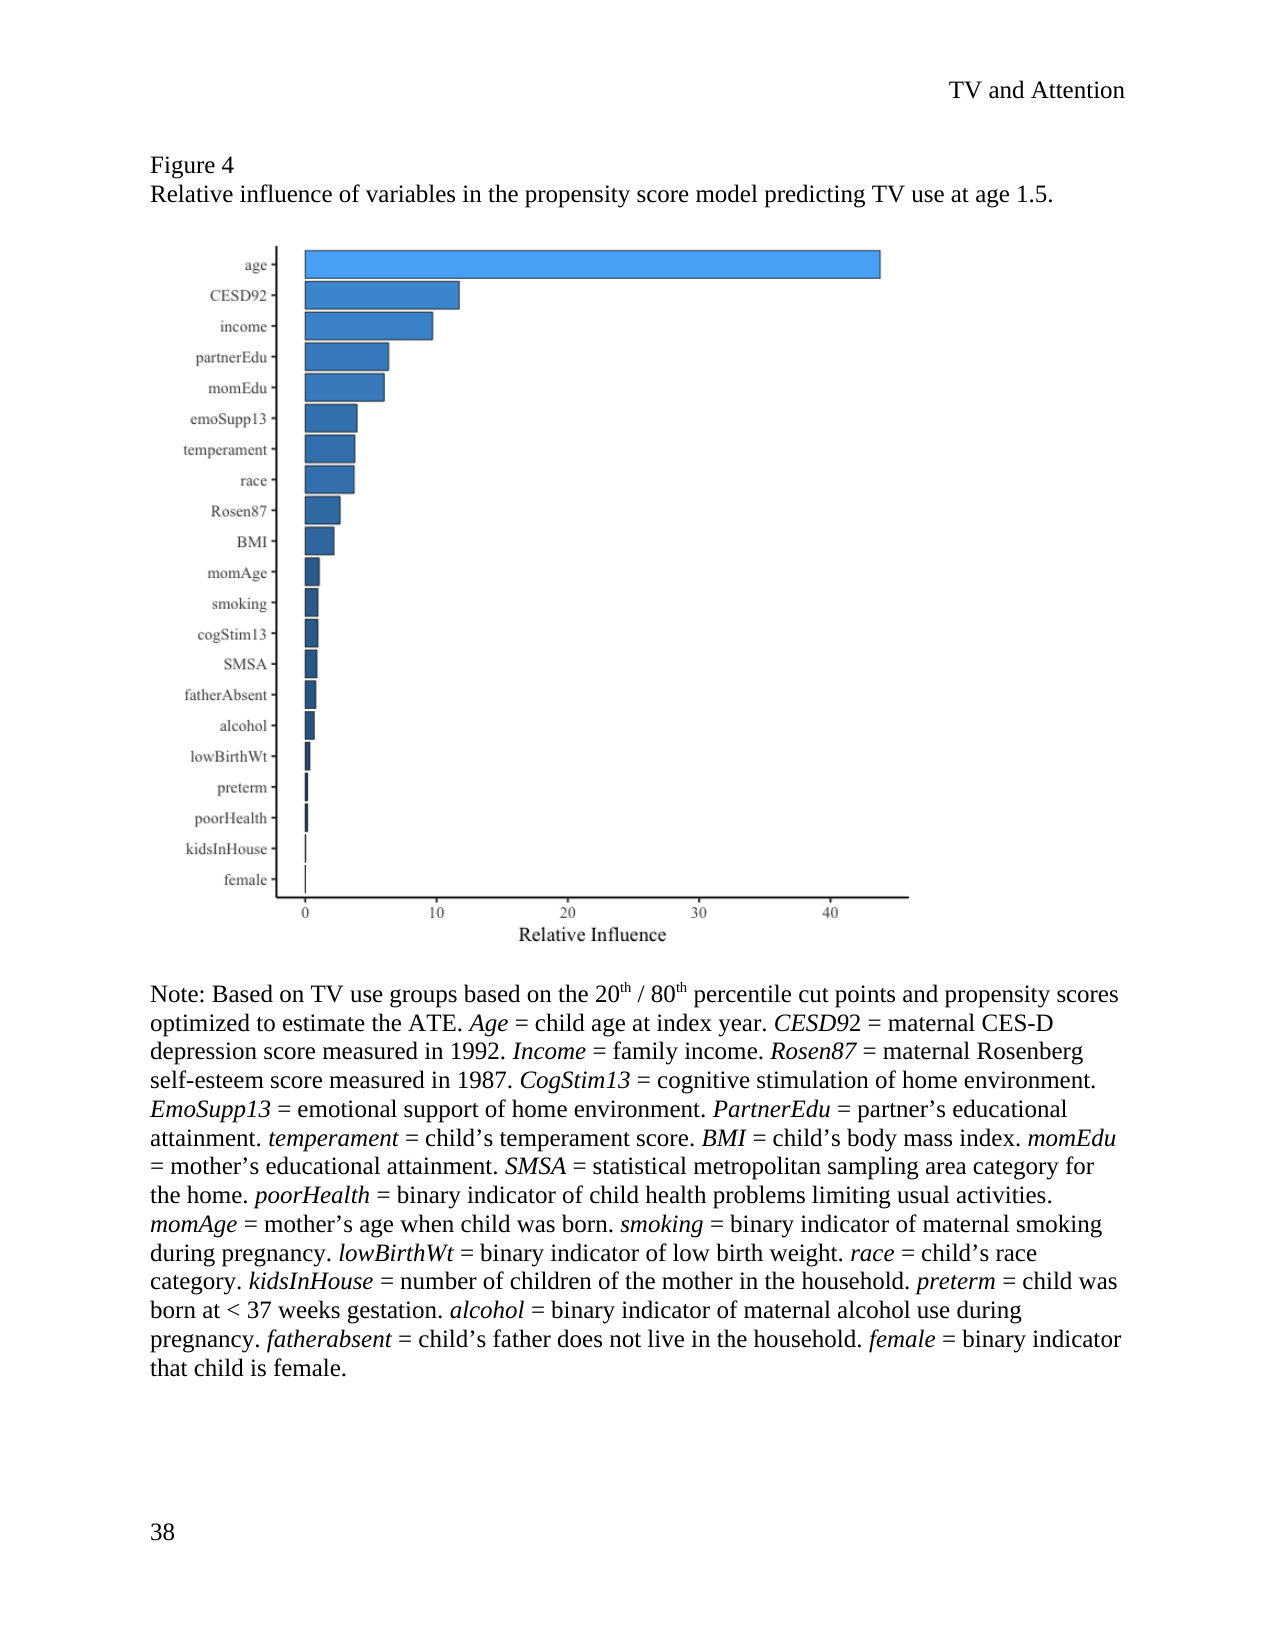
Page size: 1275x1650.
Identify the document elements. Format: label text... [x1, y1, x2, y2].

picture [150, 236, 919, 951]
text Relative influence of variables in the propensity score model predicting TV use at age 1.5. [150, 179, 1125, 207]
text Figure 4 [150, 150, 1125, 179]
text Note: Based on TV use groups based on the 20th / 80th percentile cut points and propensity scores optimized to estimate the ATE. Age = child age at index year. CESD92 = maternal CES-D depression score measured in 1992. Income = family income. Rosen87 = maternal Rosenberg self-esteem score measured in 1987. CogStim13 = cognitive stimulation of home environment. EmoSupp13 = emotional support of home environment. PartnerEdu = partner’s educational attainment. temperament = child’s temperament score. BMI = child’s body mass index. momEdu = mother’s educational attainment. SMSA = statistical metropolitan sampling area category for the home. poorHealth = binary indicator of child health problems limiting usual activities. momAge = mother’s age when child was born. smoking = binary indicator of maternal smoking during pregnancy. lowBirthWt = binary indicator of low birth weight. race = child’s race category. kidsInHouse = number of children of the mother in the household. preterm = child was born at < 37 weeks gestation. alcohol = binary indicator of maternal alcohol use during pregnancy. fatherabsent = child’s father does not live in the household. female = binary indicator that child is female. [150, 979, 1125, 1381]
